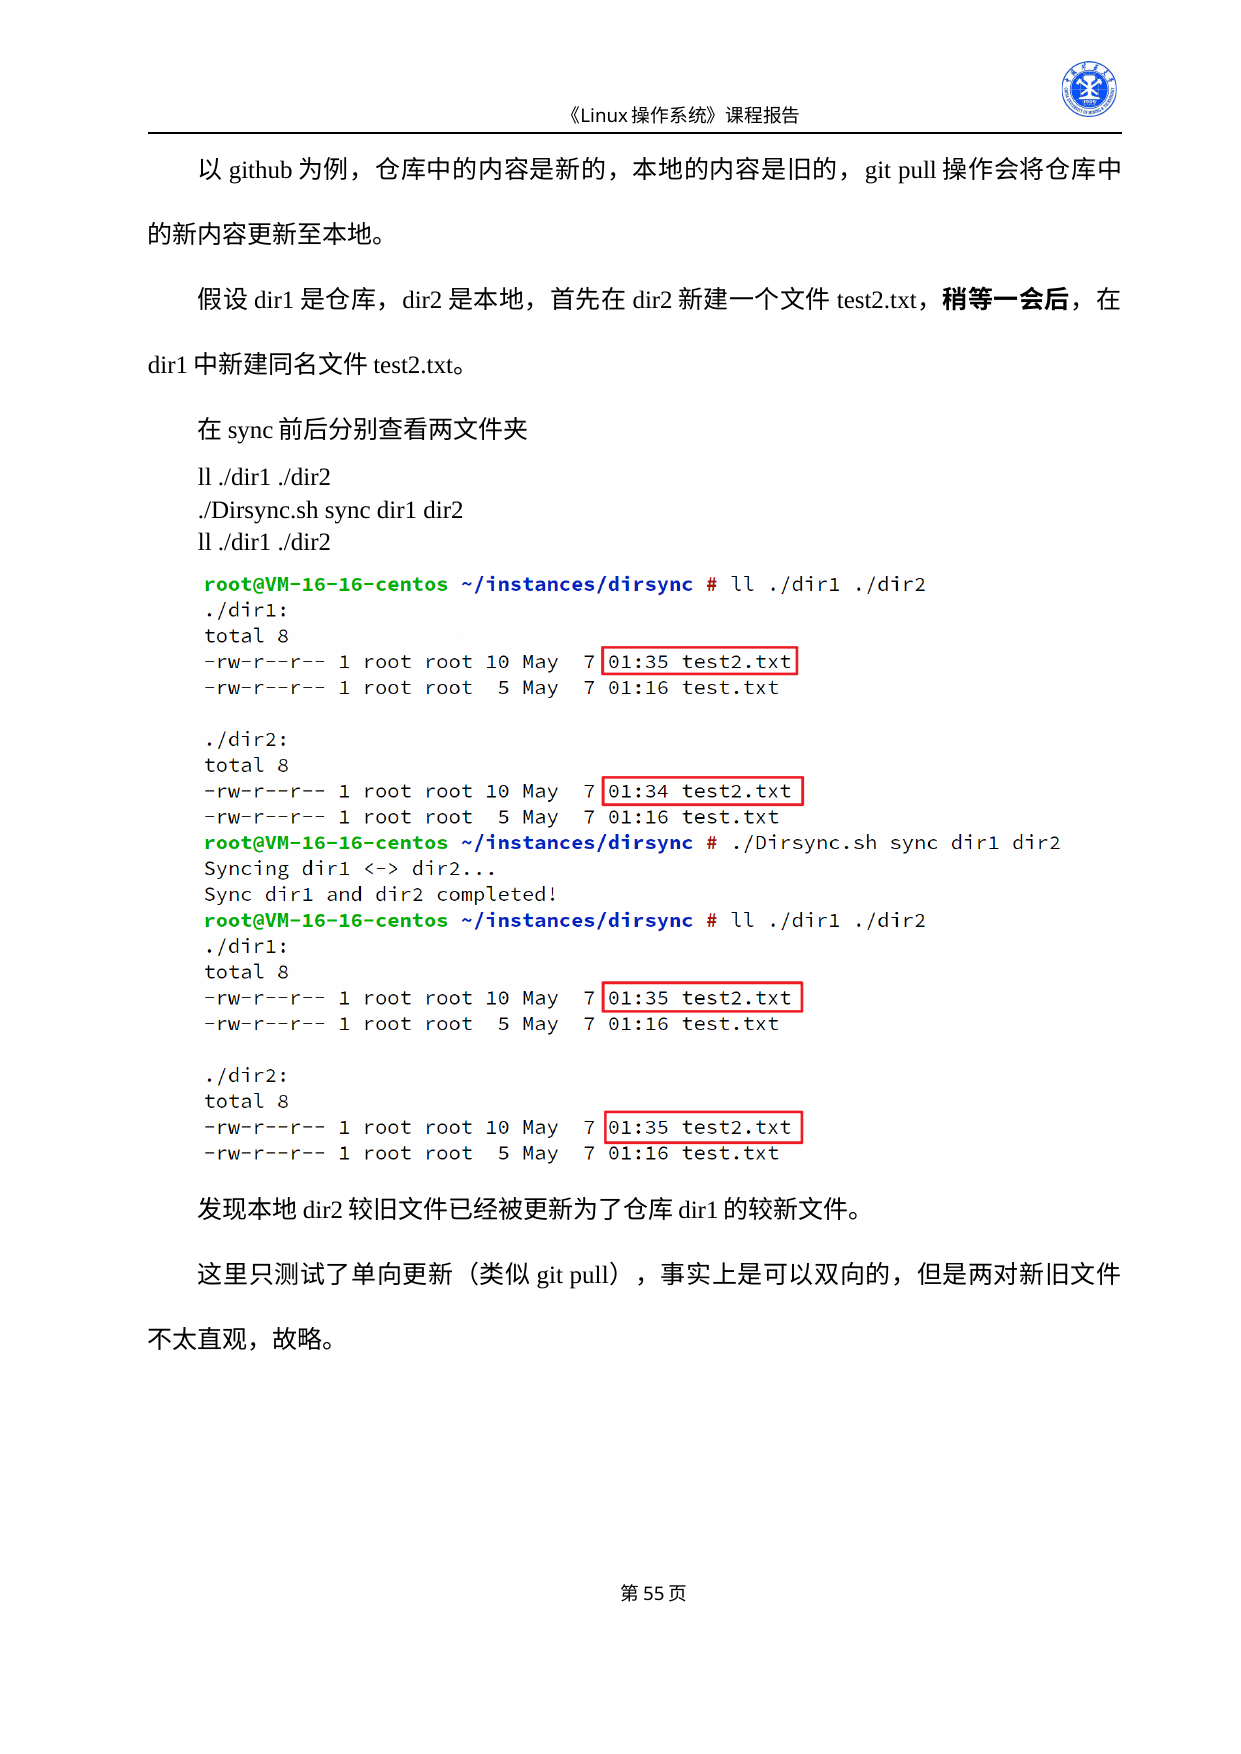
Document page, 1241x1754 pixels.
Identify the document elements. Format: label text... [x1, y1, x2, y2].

text 假设dir1是仓库，dir2是本地，首先在dir2新建一个文件test2.txt，稍等一会后，在dir1中新建同名文件test2.txt。 [148, 266, 1122, 396]
text ll ./dir1 ./dir2 [148, 526, 1122, 558]
picture [197, 570, 1173, 1164]
text 以github为例，仓库中的内容是新的，本地的内容是旧的，git pull操作会将仓库中的新内容更新至本地。 [148, 136, 1122, 266]
text ./Dirsync.sh sync dir1 dir2 [148, 493, 1122, 526]
text ll ./dir1 ./dir2 [148, 461, 1122, 493]
text 发现本地dir2较旧文件已经被更新为了仓库dir1的较新文件。 [148, 1176, 1122, 1241]
text 这里只测试了单向更新（类似git pull），事实上是可以双向的，但是两对新旧文件不太直观，故略。 [148, 1241, 1122, 1371]
picture [1061, 61, 1117, 117]
text 在sync前后分别查看两文件夹 [148, 396, 1122, 461]
